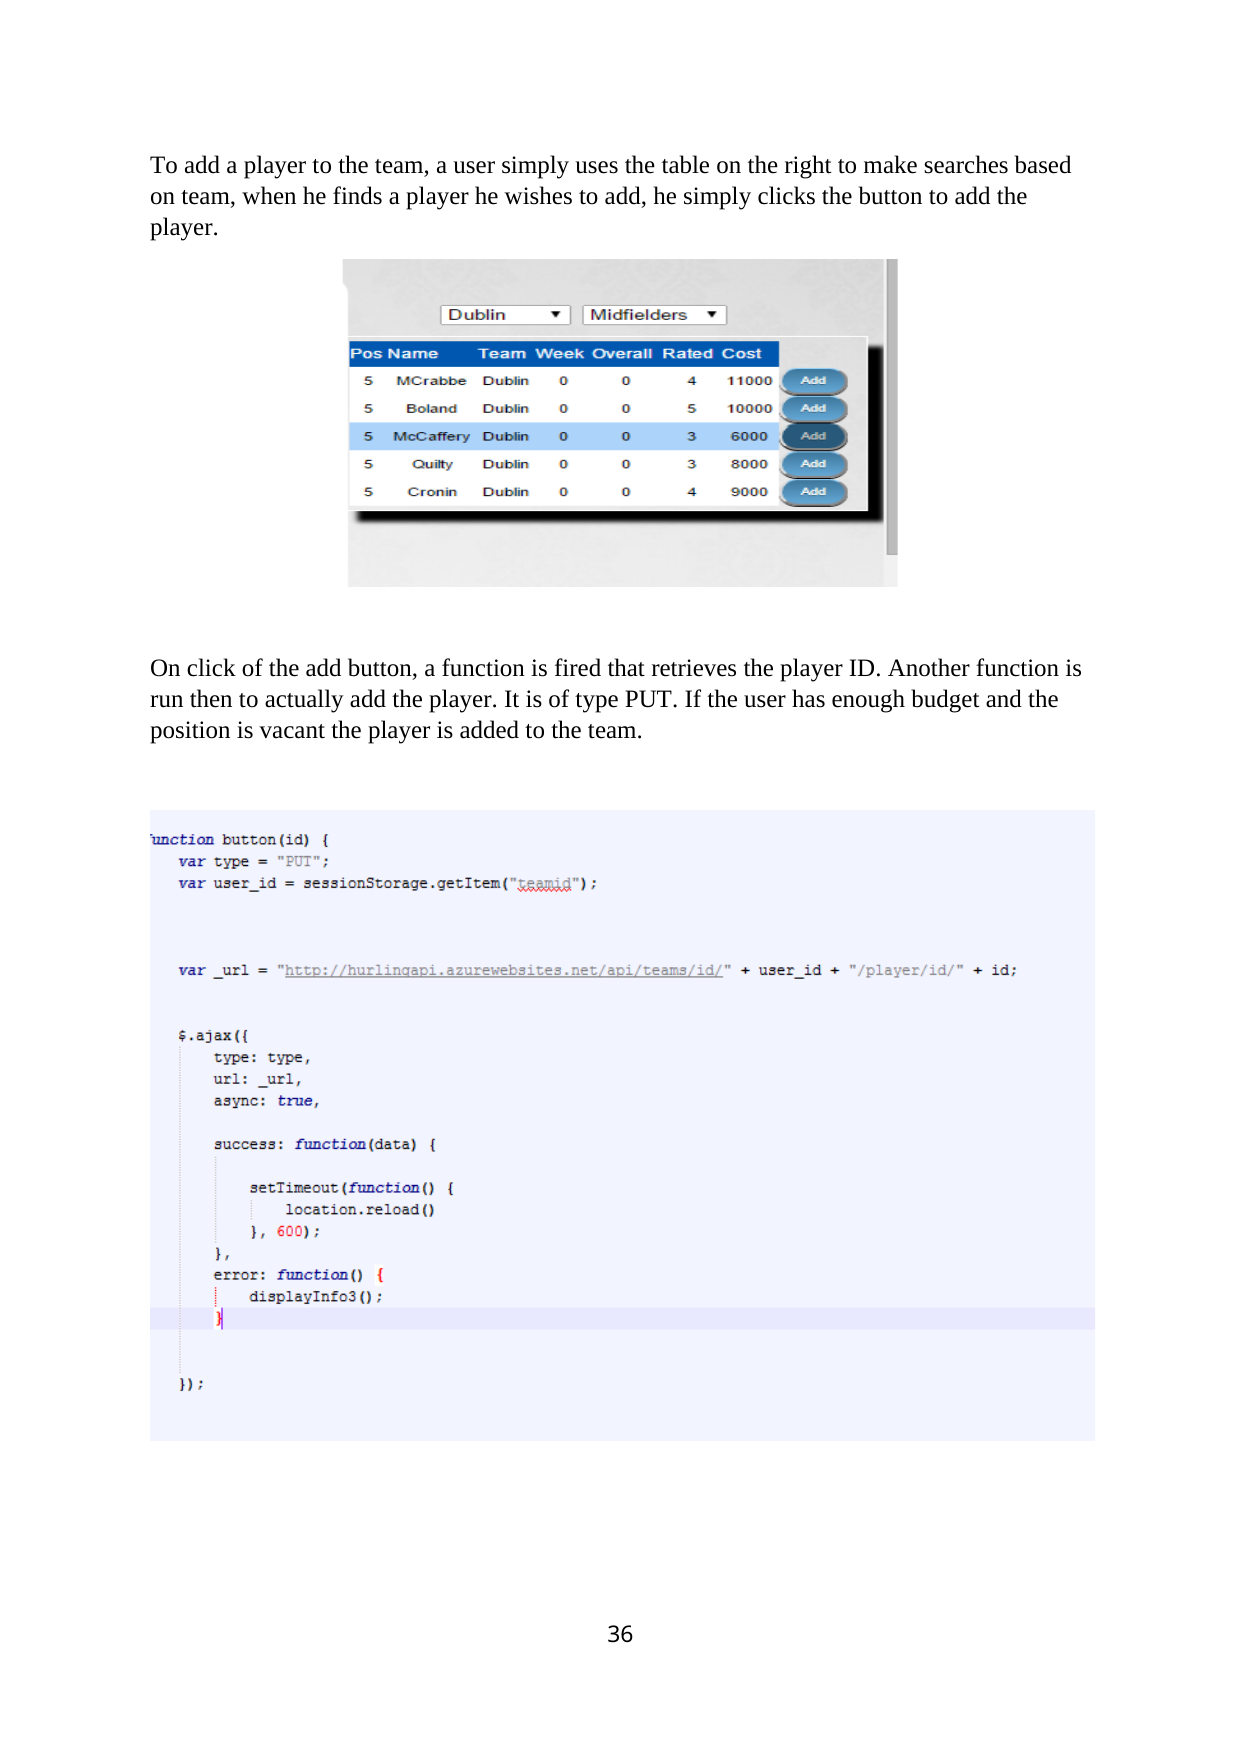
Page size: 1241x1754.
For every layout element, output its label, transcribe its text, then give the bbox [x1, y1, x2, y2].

picture [342, 259, 898, 587]
text To add a player to the team, a user simply uses the table on the right to make searches based on team, when he finds a player he wishes to add, he simply clicks the button to add the player. [150, 150, 1090, 241]
text On click of the add button, a function is fired that retrieves the player ID. Another function is run then to actually add the player. It is of type PUT. If the user has enough budget and the position is vacant the player is added to the team. [150, 653, 1090, 744]
picture [150, 810, 1096, 1441]
